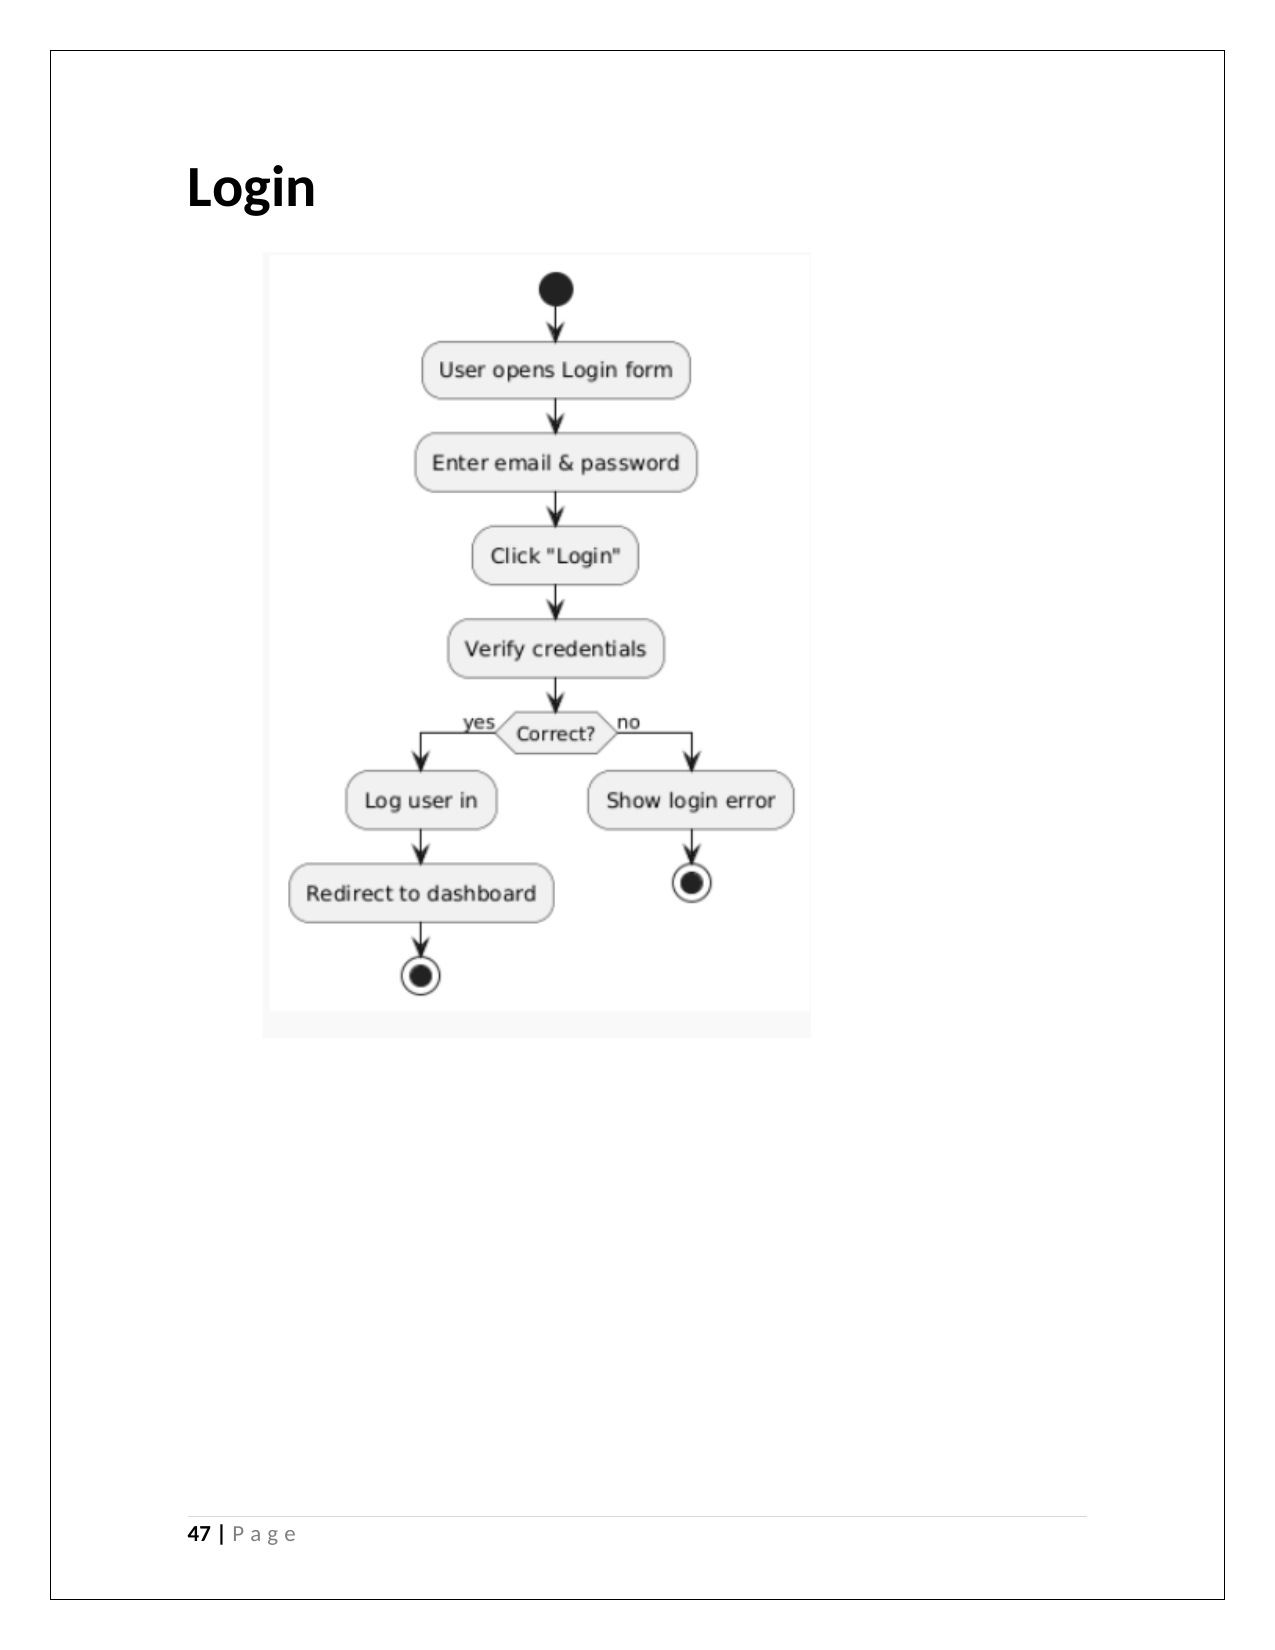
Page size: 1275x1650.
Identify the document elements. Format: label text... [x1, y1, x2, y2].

text Login [187, 150, 1087, 221]
picture [262, 252, 812, 1038]
